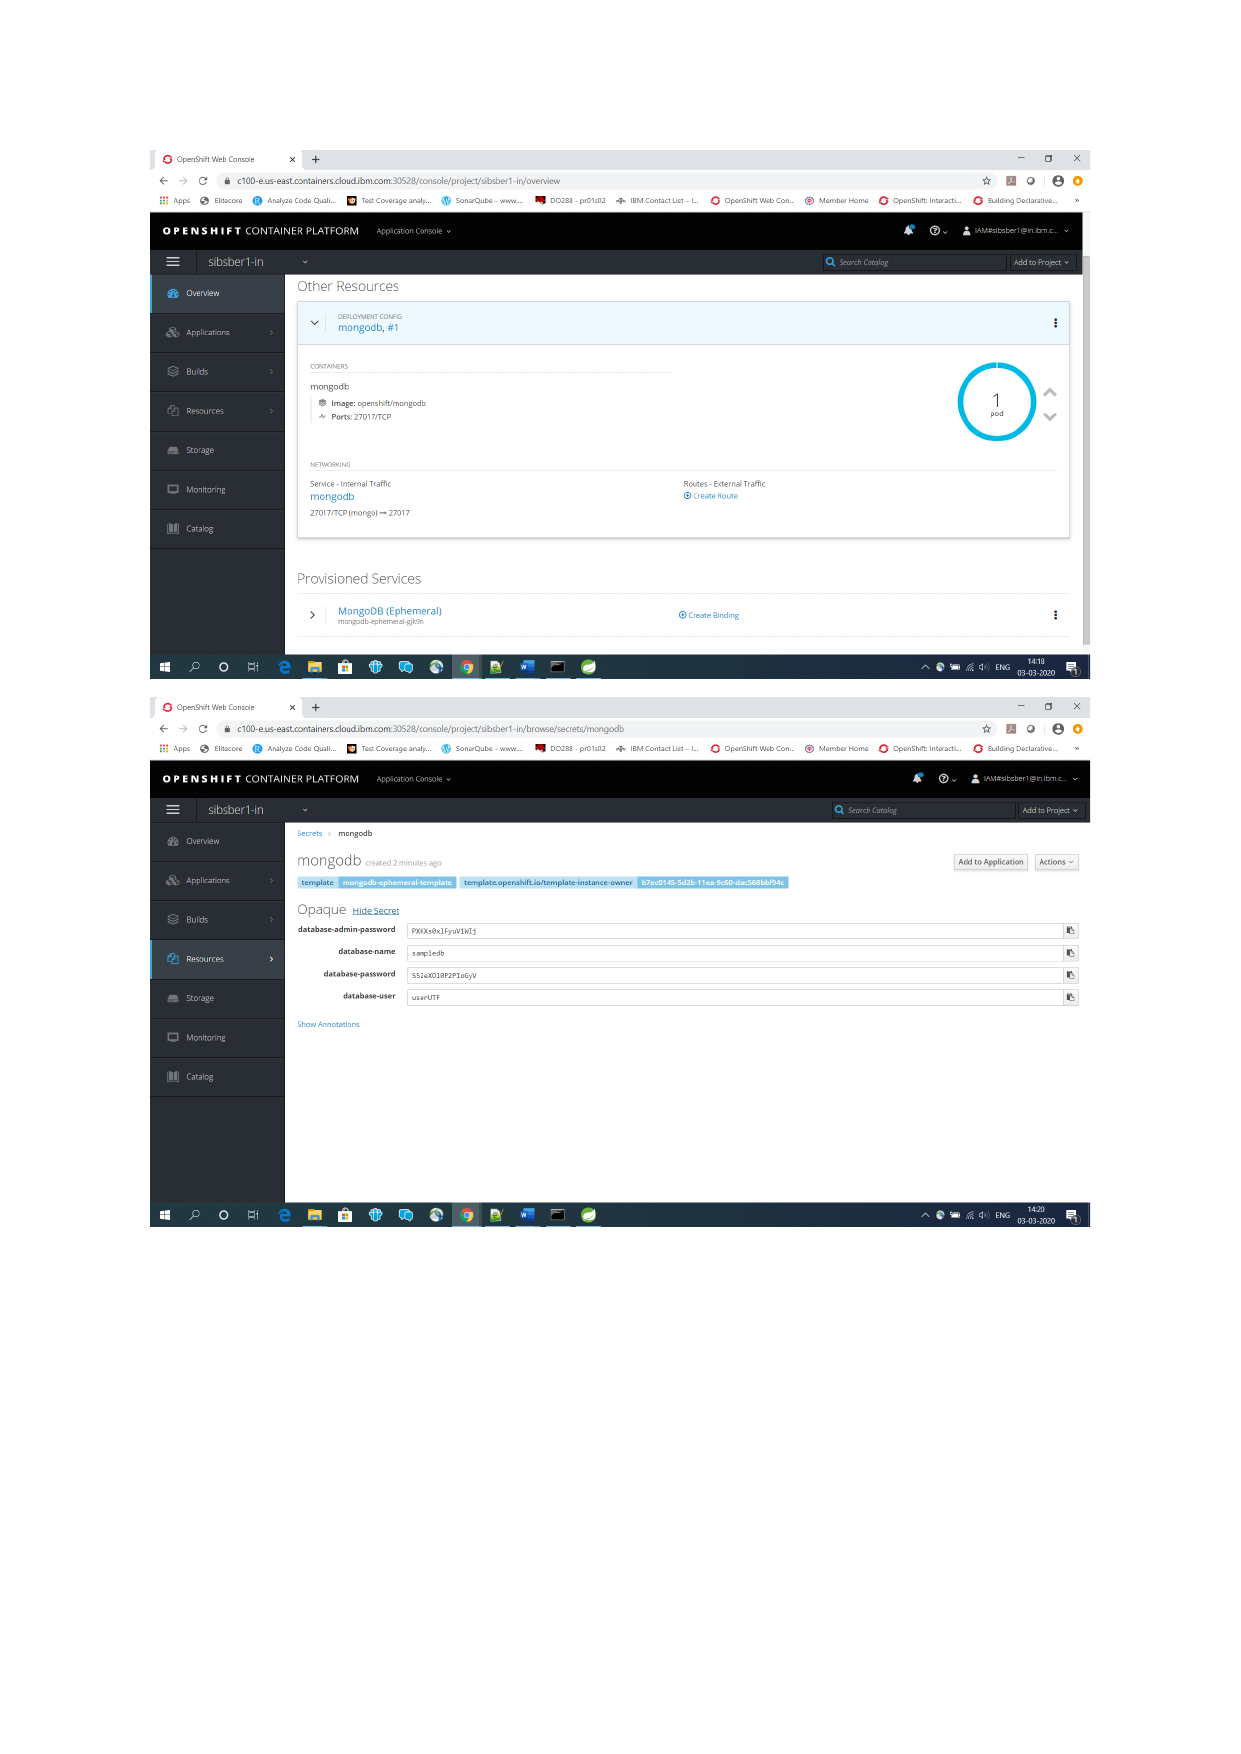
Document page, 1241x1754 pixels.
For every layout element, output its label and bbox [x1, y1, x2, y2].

picture [150, 150, 1091, 679]
picture [150, 697, 1091, 1227]
